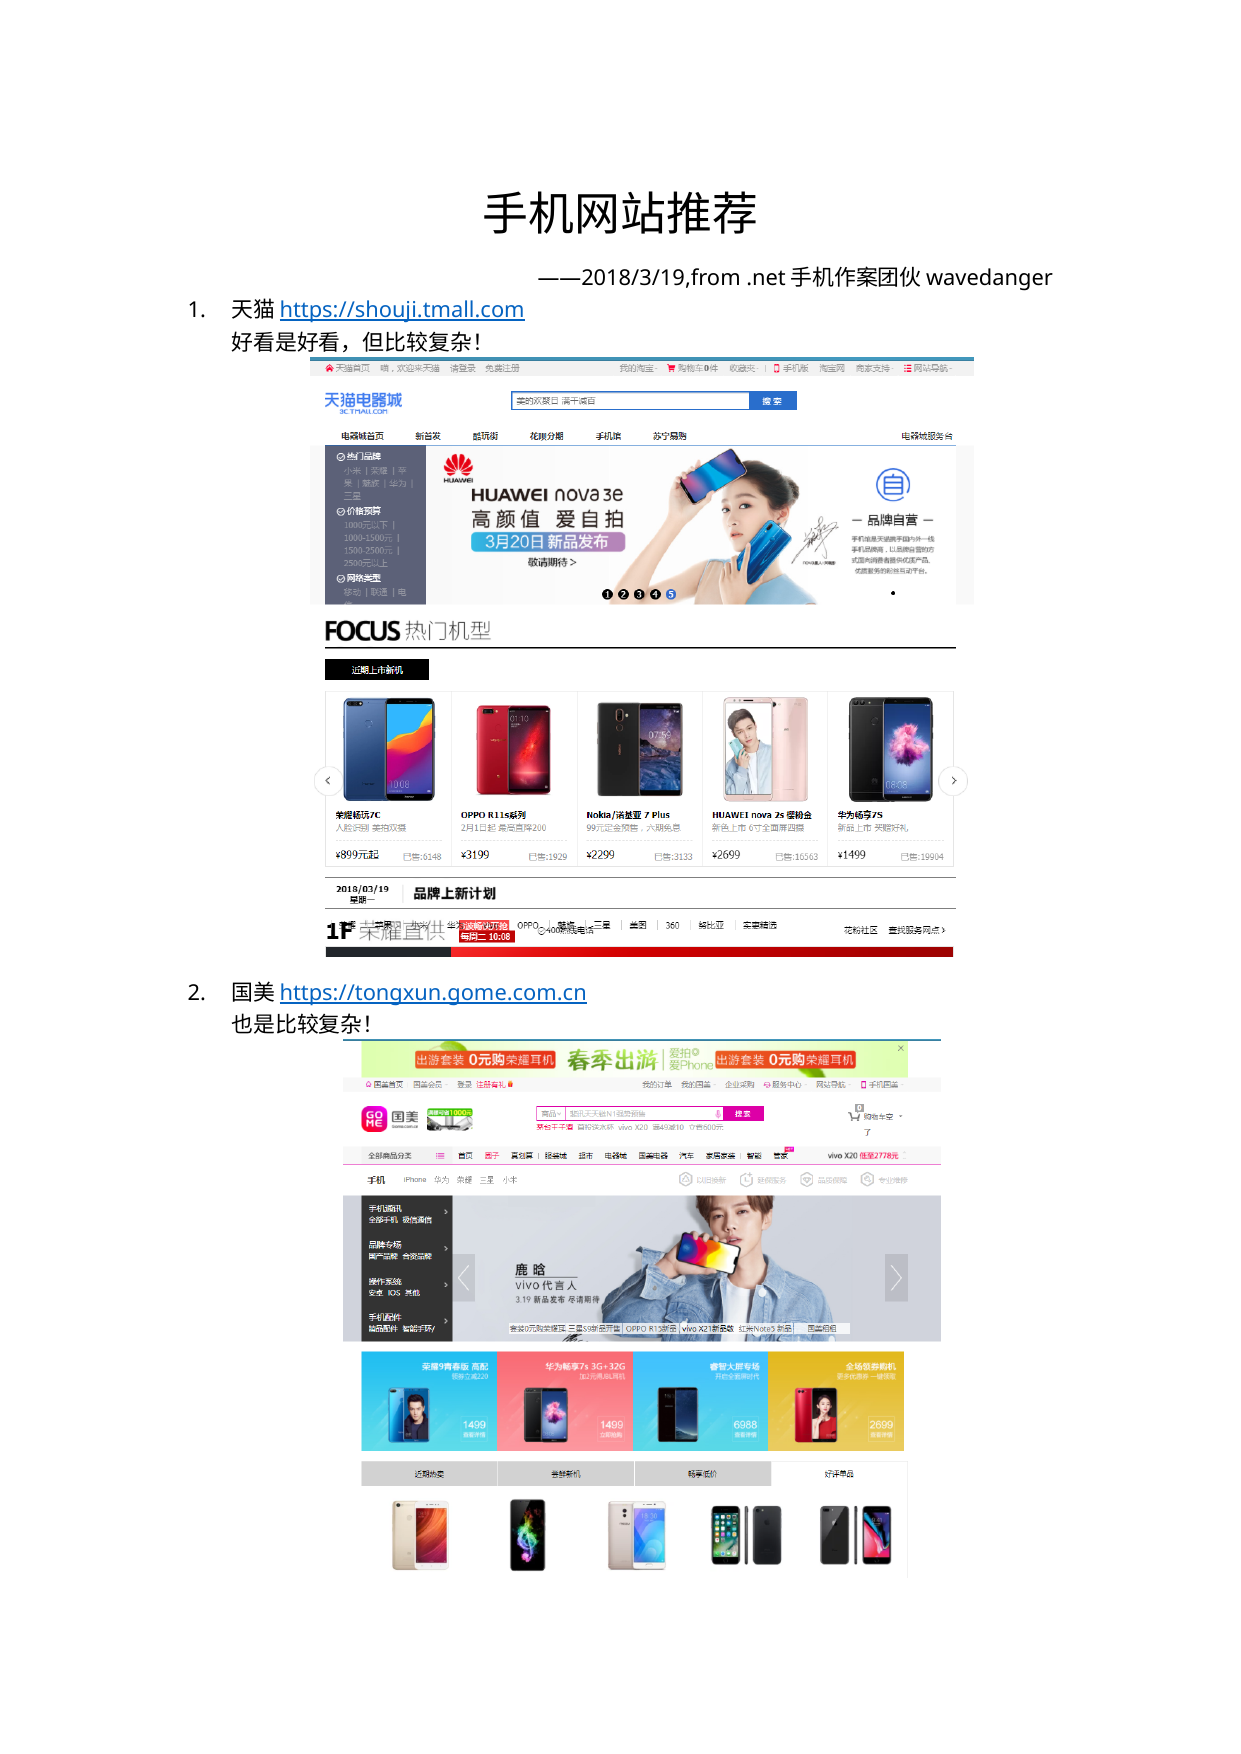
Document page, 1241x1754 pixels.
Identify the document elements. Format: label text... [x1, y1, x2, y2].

list 也是比较复杂！ [231, 1007, 1053, 1039]
list 国美https://tongxun.gome.com.cn [187, 974, 1053, 1007]
text 手机网站推荐 [187, 162, 1053, 259]
list 天猫https://shouji.tmall.com [187, 292, 1053, 324]
picture [343, 1039, 941, 1578]
picture [310, 357, 974, 957]
text ——2018/3/19,from .net手机作案团伙wavedanger [187, 259, 1053, 292]
list 好看是好看，但比较复杂！ [231, 324, 1053, 357]
